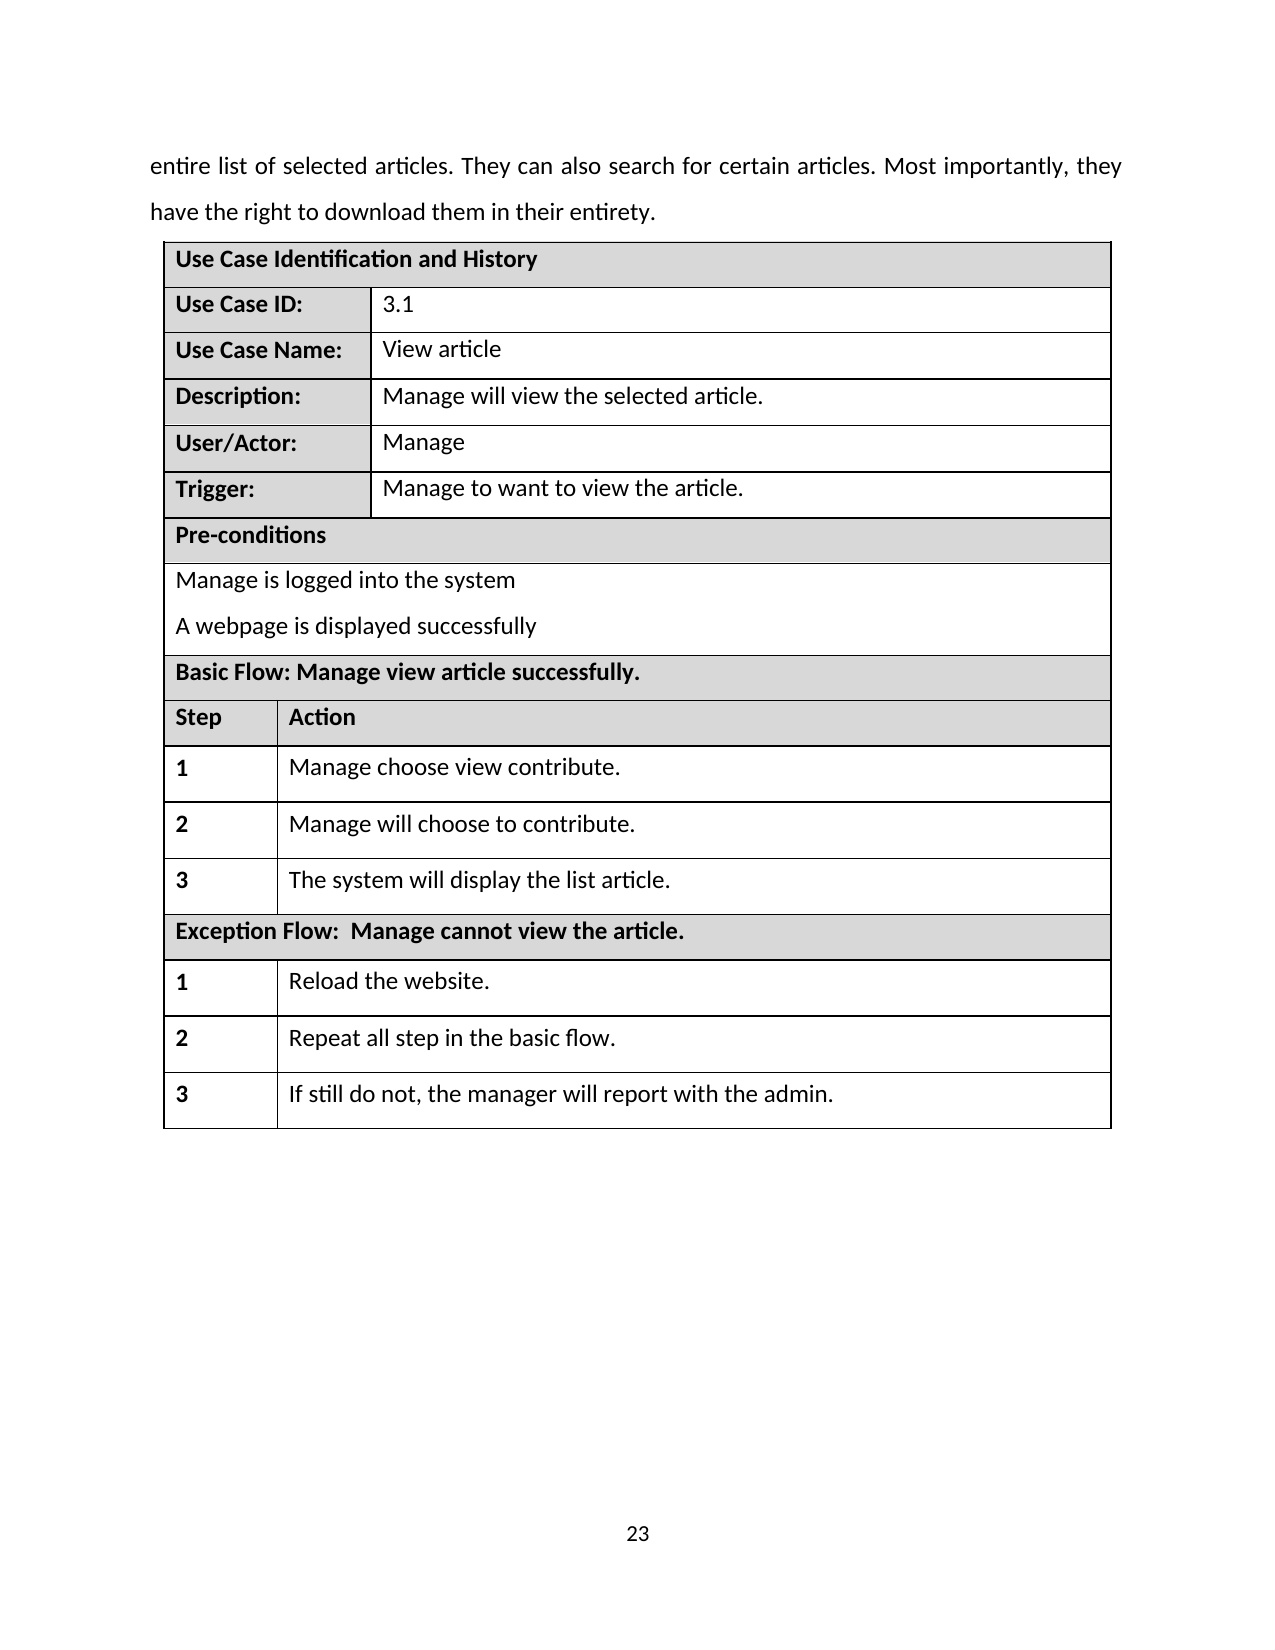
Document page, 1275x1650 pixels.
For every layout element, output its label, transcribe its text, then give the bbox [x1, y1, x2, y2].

table_cell 3 [165, 1073, 277, 1128]
table_cell Action [278, 701, 1110, 745]
table_cell 1 [165, 747, 277, 801]
table_cell Use Case Name: [165, 333, 370, 378]
table_cell Manage will view the selected article. [372, 380, 1110, 424]
table_cell Trigger: [165, 473, 370, 517]
table_cell View article [372, 333, 1110, 378]
table_cell Manage choose view contribute. [278, 747, 1110, 801]
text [150, 150, 1125, 226]
table_cell Repeat all step in the basic flow. [278, 1017, 1110, 1071]
table_cell Manage to want to view the article. [372, 473, 1110, 517]
table_cell If still do not, the manager will report with the admin. [278, 1073, 1110, 1128]
table_cell Manage [372, 426, 1110, 471]
table_cell 2 [165, 1017, 277, 1071]
table_cell Manage is logged into the system A webpage is displayed successfully [165, 564, 1110, 654]
table_cell Basic Flow: Manage view article successfully. [165, 656, 1110, 700]
table_cell Step [165, 701, 277, 745]
table_cell Reload the website. [278, 961, 1110, 1015]
table_cell Use Case ID: [165, 288, 370, 332]
table_cell Exception Flow: Manage cannot view the article. [165, 915, 1110, 959]
table_cell Manage will choose to contribute. [278, 803, 1110, 857]
table_cell Description: [165, 380, 370, 424]
table_header Use Case Identification and History [165, 243, 1110, 287]
table_cell Pre-conditions [165, 519, 1110, 562]
table_cell 1 [165, 961, 277, 1015]
table_cell 2 [165, 803, 277, 857]
table_cell The system will display the list article. [278, 859, 1110, 914]
table_cell 3.1 [372, 288, 1110, 332]
table_cell User/Actor: [165, 426, 370, 471]
table_cell 3 [165, 859, 277, 914]
